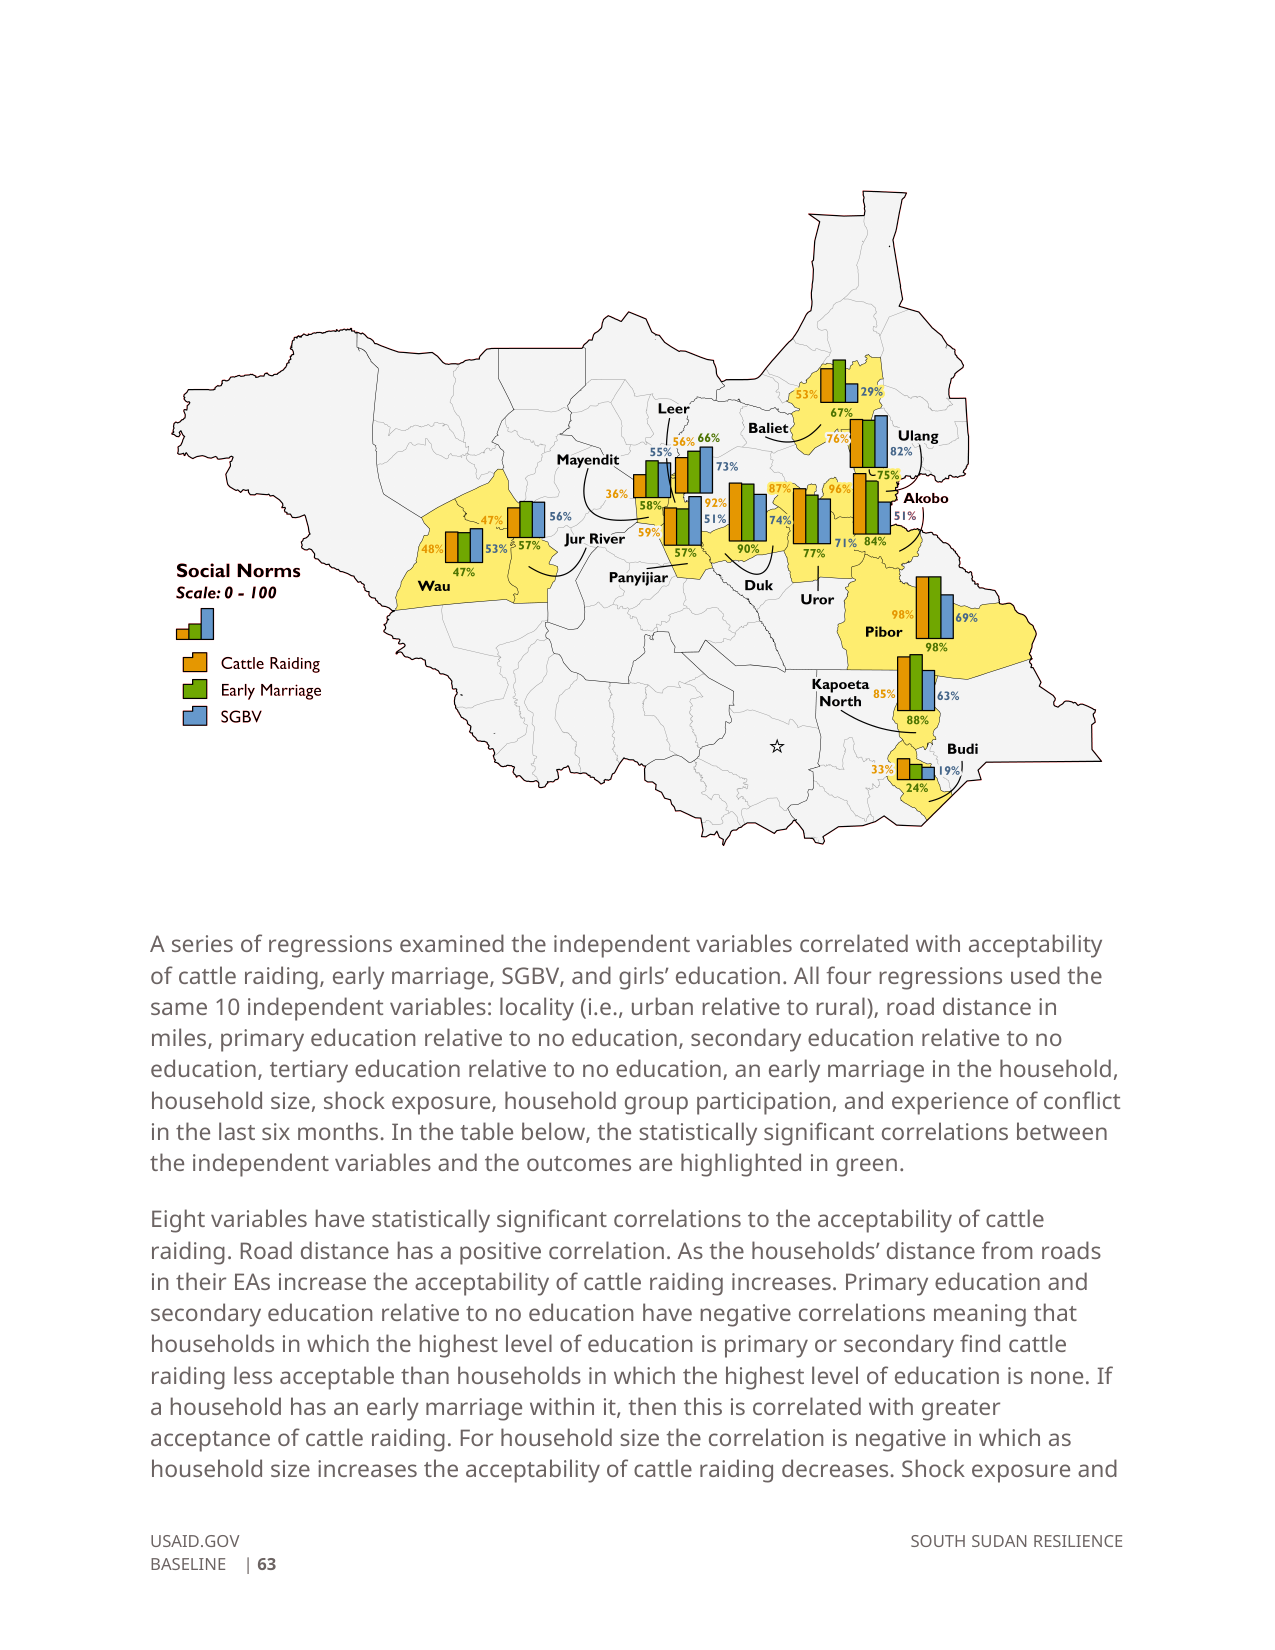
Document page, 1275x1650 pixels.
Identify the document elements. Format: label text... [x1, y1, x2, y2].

text A series of regressions examined the independent variables correlated with acceptability of cattle raiding, early marriage, SGBV, and girls’ education. All four regressions used the same 10 independent variables: locality (i.e., urban relative to rural), road distance in miles, primary education relative to no education, secondary education relative to no education, tertiary education relative to no education, an early marriage in the household, household size, shock exposure, household group participation, and experience of conflict in the last six months. In the table below, the statistically significant correlations between the independent variables and the outcomes are highlighted in green. [150, 928, 1125, 1178]
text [150, 1203, 1125, 1485]
